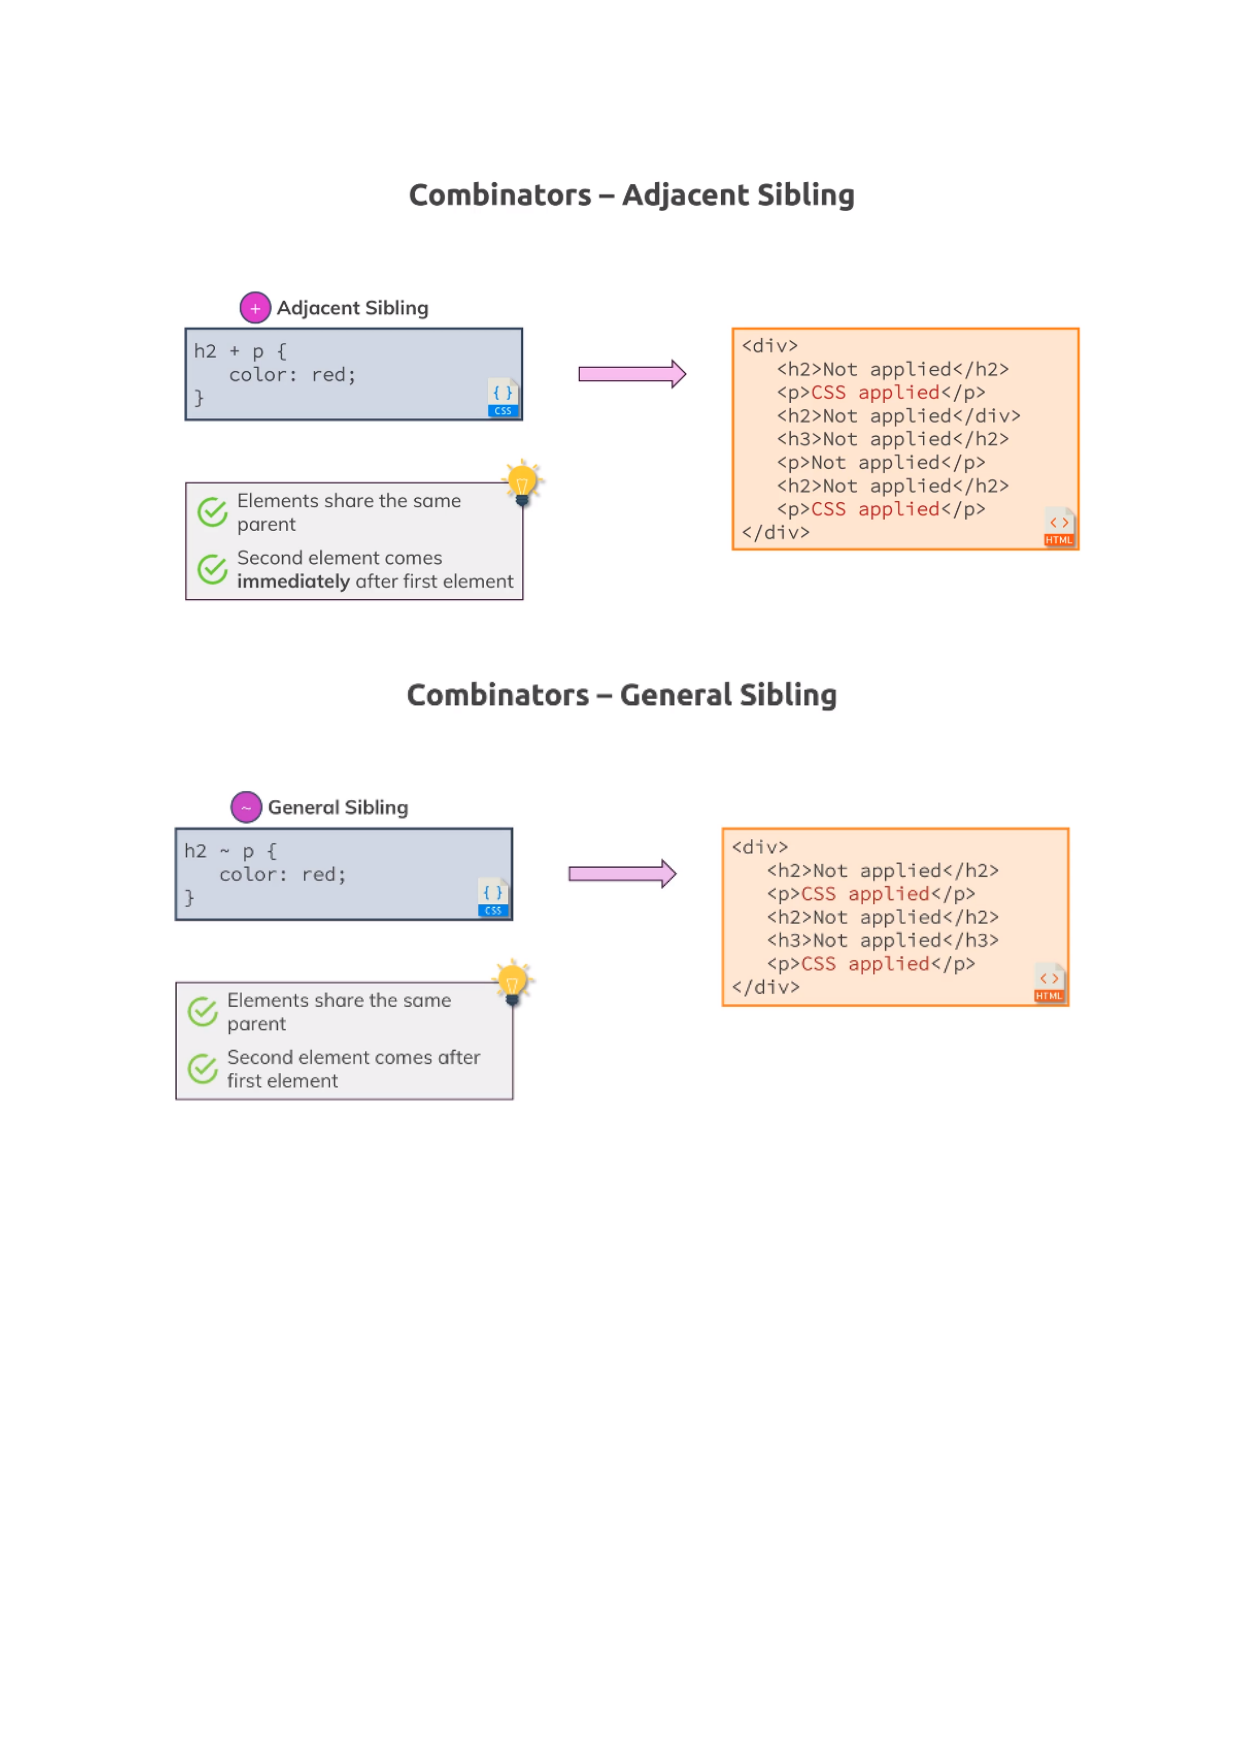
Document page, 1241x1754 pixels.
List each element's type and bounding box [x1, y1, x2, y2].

picture [147, 147, 1093, 629]
picture [147, 647, 1093, 1150]
